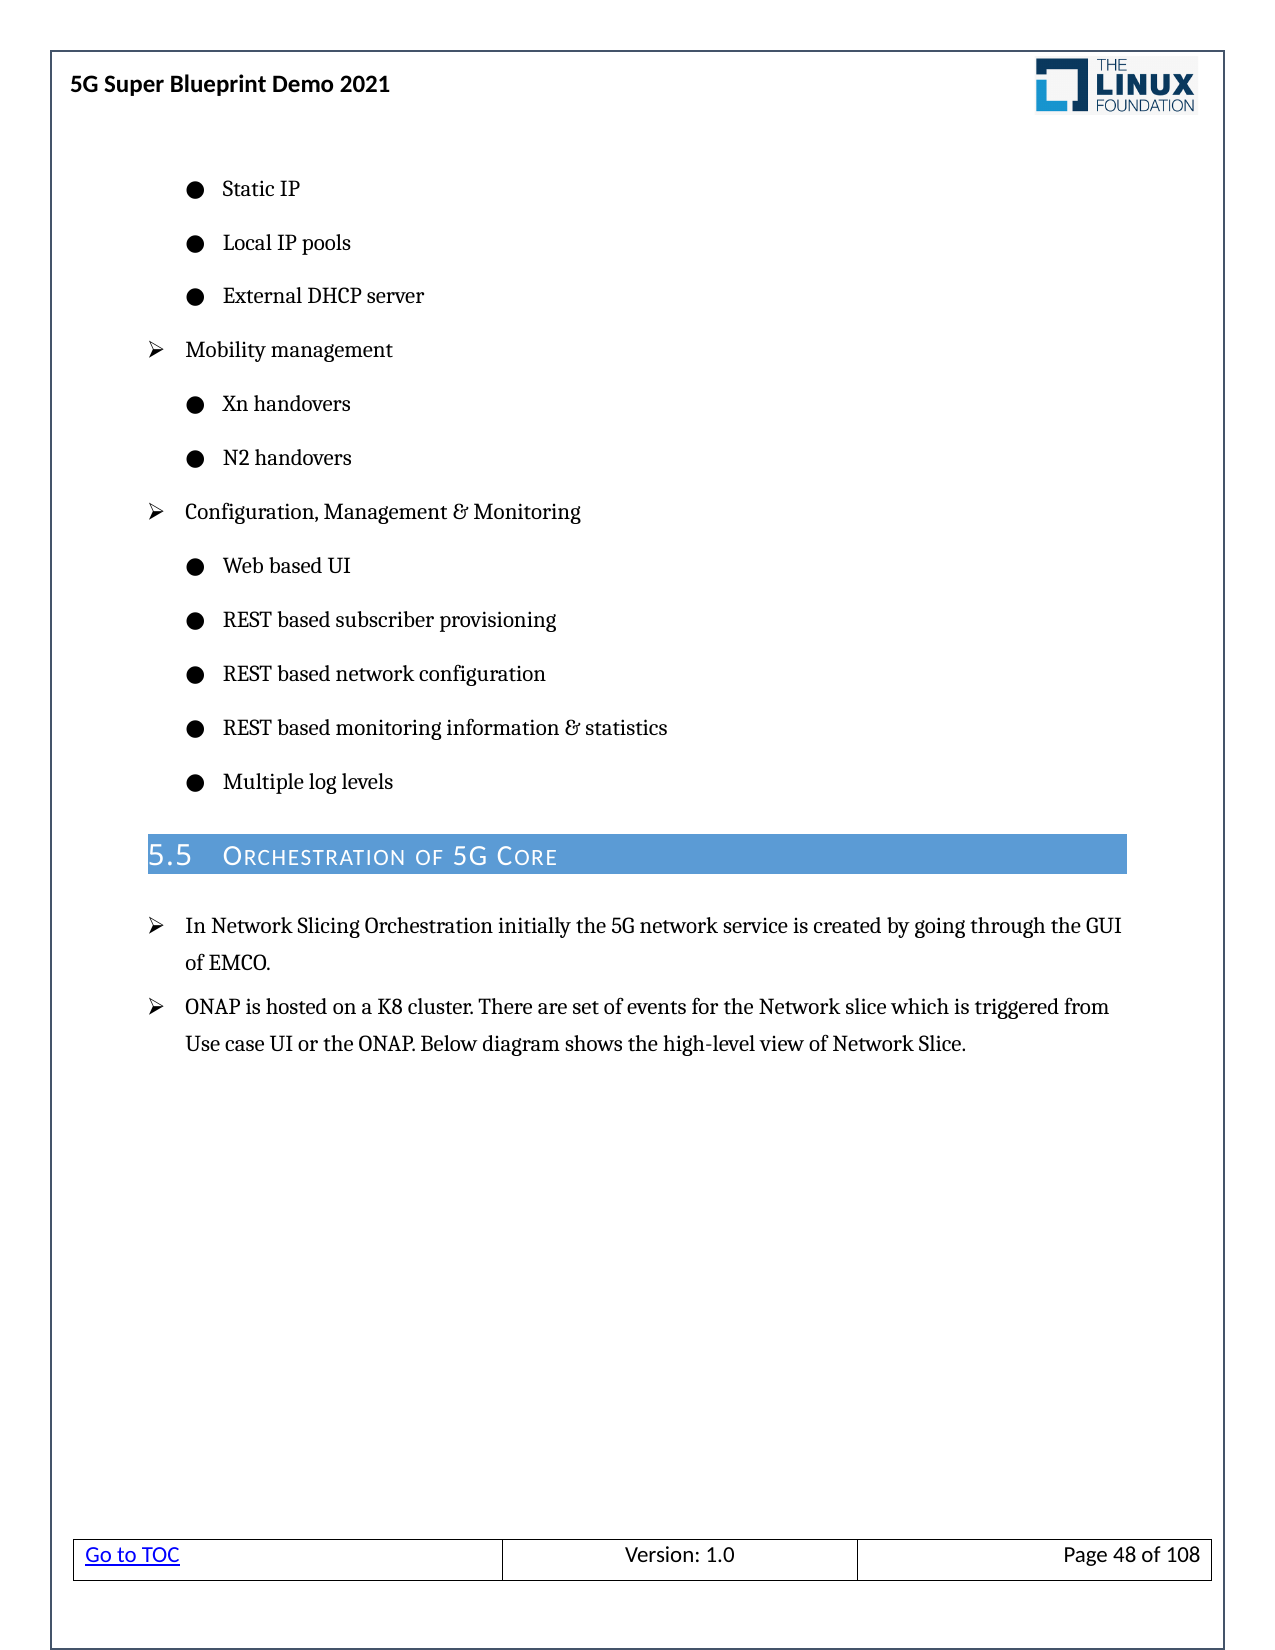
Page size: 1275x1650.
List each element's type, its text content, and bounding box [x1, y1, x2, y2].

list Configuration, Management & Monitoring [148, 486, 1127, 533]
list ONAP is hosted on a K8 cluster. There are set of events for the Network slice which is triggered from Use case UI or the ONAP. Below diagram shows the high-level view of Network Slice. [148, 980, 1127, 1057]
list Mobility management [148, 324, 1127, 371]
list REST based subscriber provisioning [185, 594, 1127, 641]
picture [1034, 56, 1199, 115]
list REST based network configuration [185, 648, 1127, 694]
list Local IP pools [185, 216, 1127, 263]
list Multiple log levels [185, 756, 1127, 802]
list Xn handovers [185, 378, 1127, 425]
list External DHCP server [185, 270, 1127, 317]
list Static IP [185, 162, 1127, 209]
list Web based UI [185, 540, 1127, 587]
list In Network Slicing Orchestration initially the 5G network service is created by going through the GUI of EMCO. [148, 899, 1127, 976]
list N2 handovers [185, 432, 1127, 479]
list REST based monitoring information & statistics [185, 702, 1127, 748]
text Orchestration of 5G Core [148, 834, 1127, 874]
